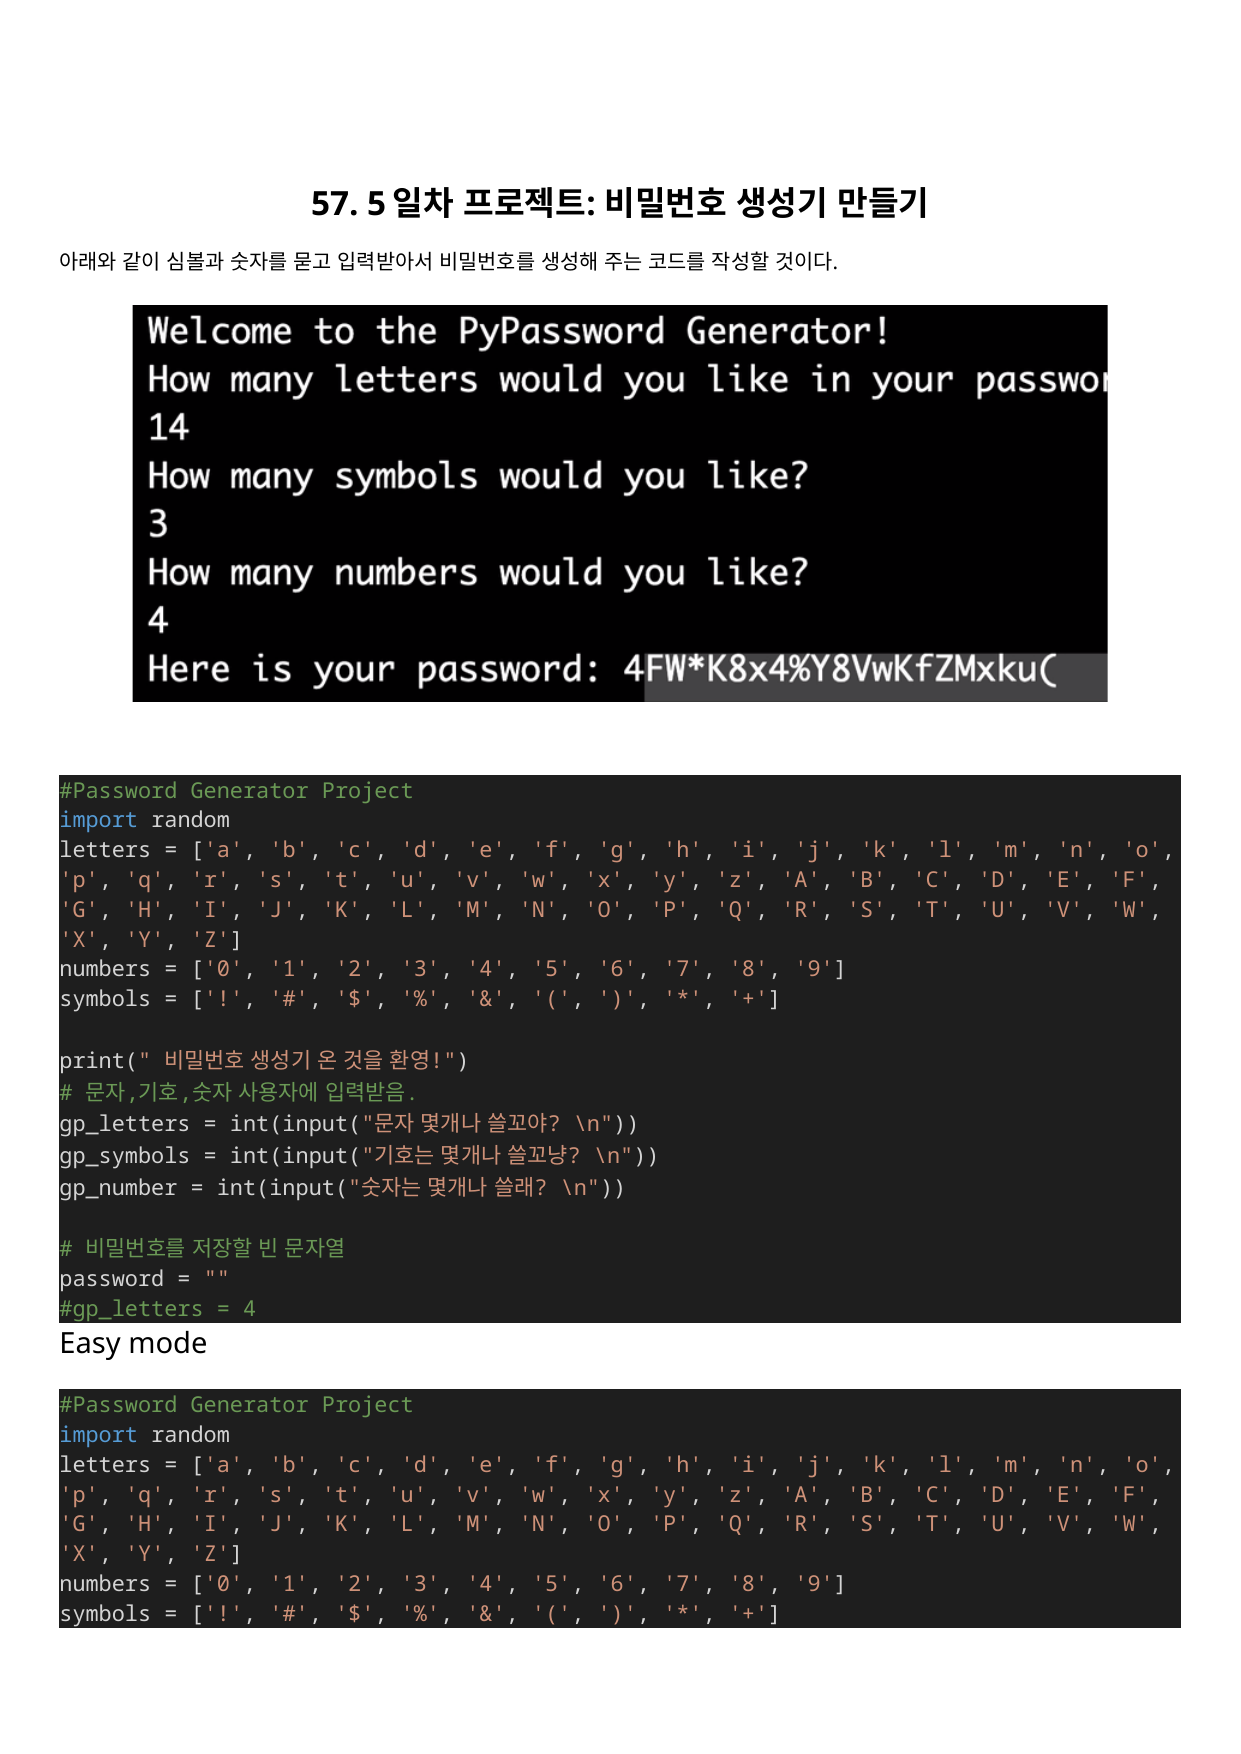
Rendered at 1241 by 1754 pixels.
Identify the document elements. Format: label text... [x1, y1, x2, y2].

text #gp_letters = 4 [59, 1293, 1181, 1323]
text # 문자,기호,숫자 사용자에 입력받음. [59, 1074, 1181, 1106]
text numbers = ['0', '1', '2', '3', '4', '5', '6', '7', '8', '9'] [59, 1568, 1181, 1598]
picture [132, 305, 1108, 702]
text password = "" [59, 1263, 1181, 1293]
text 아래와 같이 심볼과 숫자를 묻고 입력받아서 비밀번호를 생성해 주는 코드를 작성할 것이다. [59, 245, 1181, 276]
text #Password Generator Project [59, 1389, 1181, 1419]
text import random [59, 1419, 1181, 1449]
text import random [59, 804, 1181, 834]
text gp_letters = int(input("문자 몇개나 쓸꼬야? \n")) [59, 1106, 1181, 1138]
text symbols = ['!', '#', '$', '%', '&', '(', ')', '*', '+'] [59, 1598, 1181, 1628]
text numbers = ['0', '1', '2', '3', '4', '5', '6', '7', '8', '9'] [59, 953, 1181, 983]
text gp_number = int(input("숫자는 몇개나 쓸래? \n")) [59, 1170, 1181, 1202]
subtitle Easy mode [59, 1323, 1181, 1362]
title 57. 5일차 프로젝트: 비밀번호 생성기 만들기 [59, 177, 1181, 226]
text print(" 비밀번호 생성기 온 것을 환영!") [59, 1043, 1181, 1074]
text #Password Generator Project [59, 775, 1181, 804]
text letters = ['a', 'b', 'c', 'd', 'e', 'f', 'g', 'h', 'i', 'j', 'k', 'l', 'm', 'n', 'o', 'p', 'q', 'r', 's', 't', 'u', 'v', 'w', 'x', 'y', 'z', 'A', 'B', 'C', 'D', 'E', 'F', 'G', 'H', 'I', 'J', 'K', 'L', 'M', 'N', 'O', 'P', 'Q', 'R', 'S', 'T', 'U', 'V', 'W', 'X', 'Y', 'Z'] [59, 1449, 1181, 1568]
text symbols = ['!', '#', '$', '%', '&', '(', ')', '*', '+'] [59, 983, 1181, 1013]
text letters = ['a', 'b', 'c', 'd', 'e', 'f', 'g', 'h', 'i', 'j', 'k', 'l', 'm', 'n', 'o', 'p', 'q', 'r', 's', 't', 'u', 'v', 'w', 'x', 'y', 'z', 'A', 'B', 'C', 'D', 'E', 'F', 'G', 'H', 'I', 'J', 'K', 'L', 'M', 'N', 'O', 'P', 'Q', 'R', 'S', 'T', 'U', 'V', 'W', 'X', 'Y', 'Z'] [59, 834, 1181, 953]
text # 비밀번호를 저장할 빈 문자열 [59, 1231, 1181, 1263]
text gp_symbols = int(input("기호는 몇개나 쓸꼬냥? \n")) [59, 1138, 1181, 1170]
